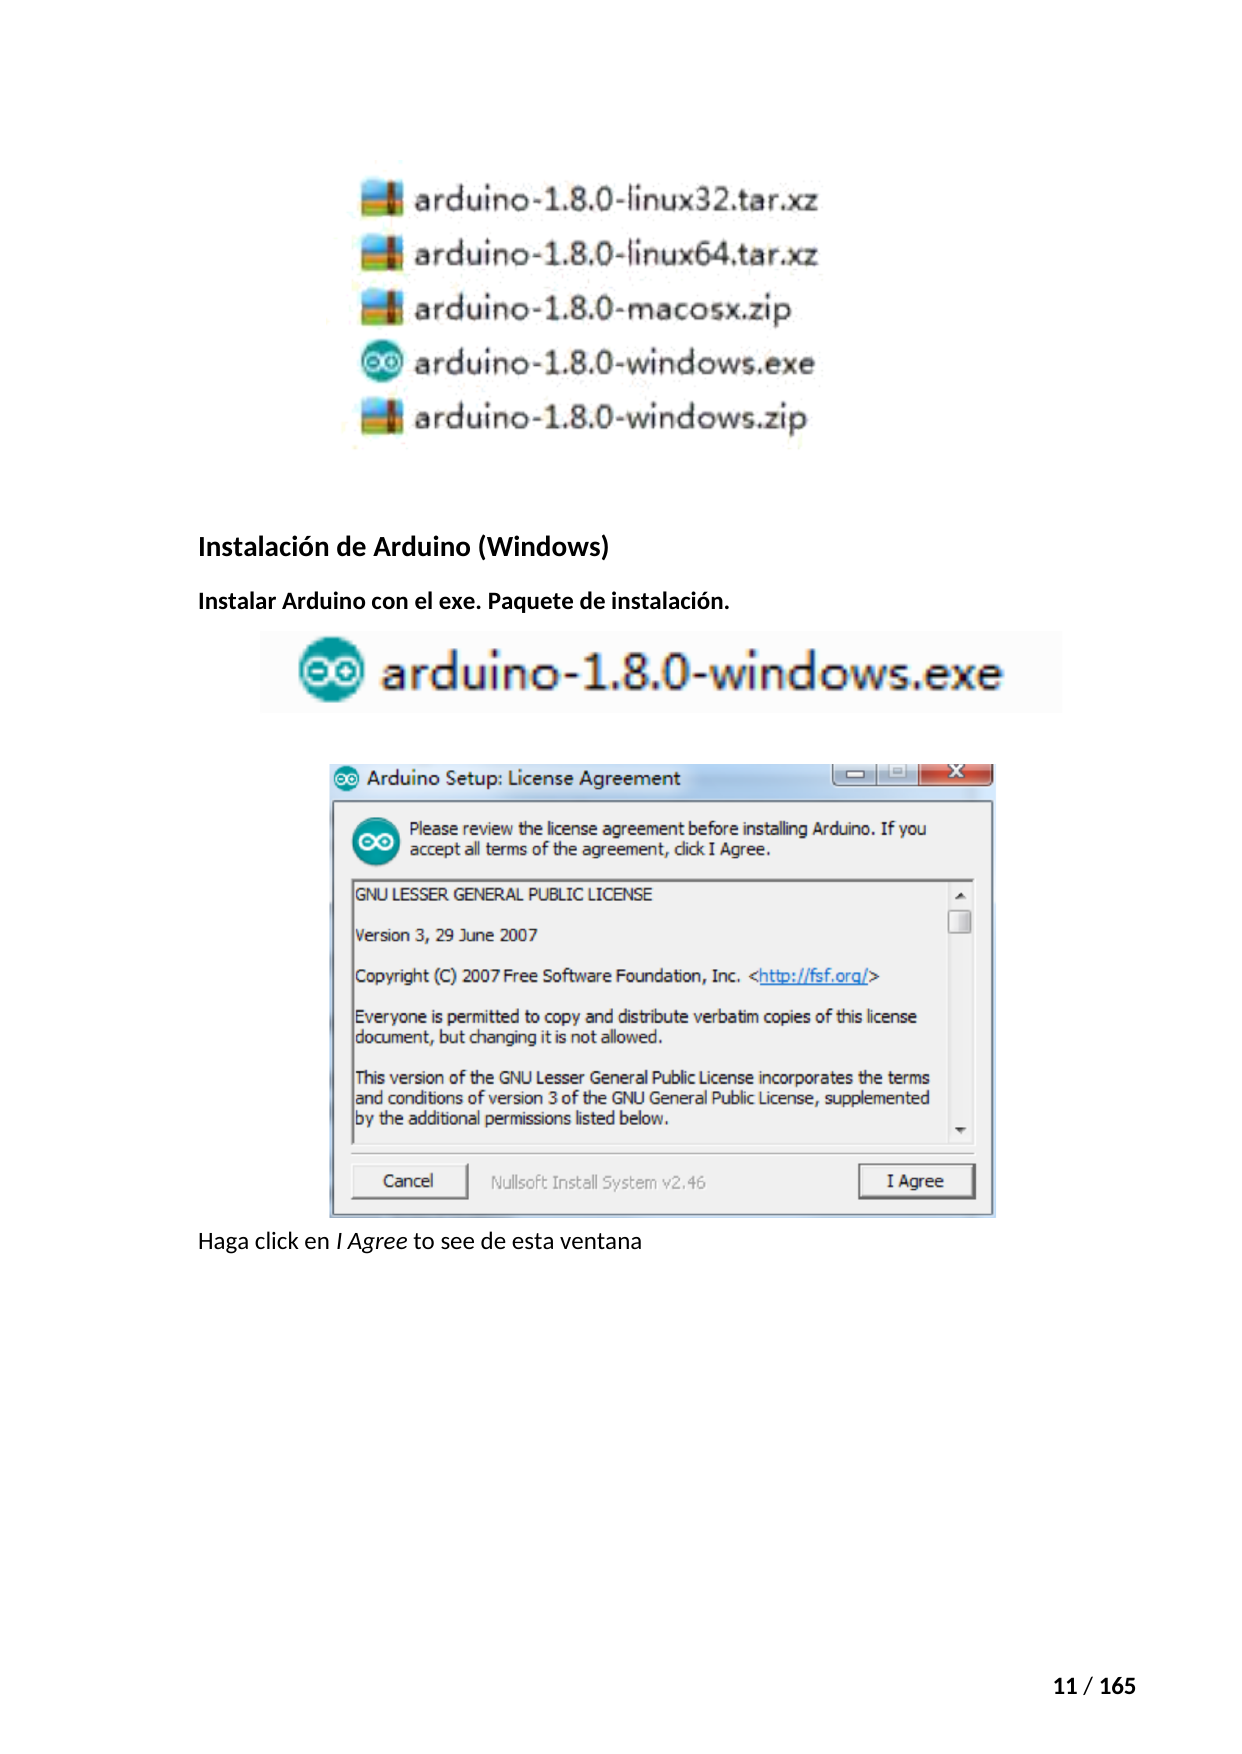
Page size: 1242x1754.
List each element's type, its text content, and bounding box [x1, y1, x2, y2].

text Instalar Arduino con el exe. Paquete de instalación. [198, 585, 1136, 616]
picture [259, 631, 1063, 1218]
text Haga click en I Agree to see de esta ventana [198, 1225, 1136, 1255]
picture [326, 160, 998, 461]
text Instalación de Arduino (Windows) [198, 528, 1136, 564]
text 11 / 165 [150, 1670, 1136, 1701]
